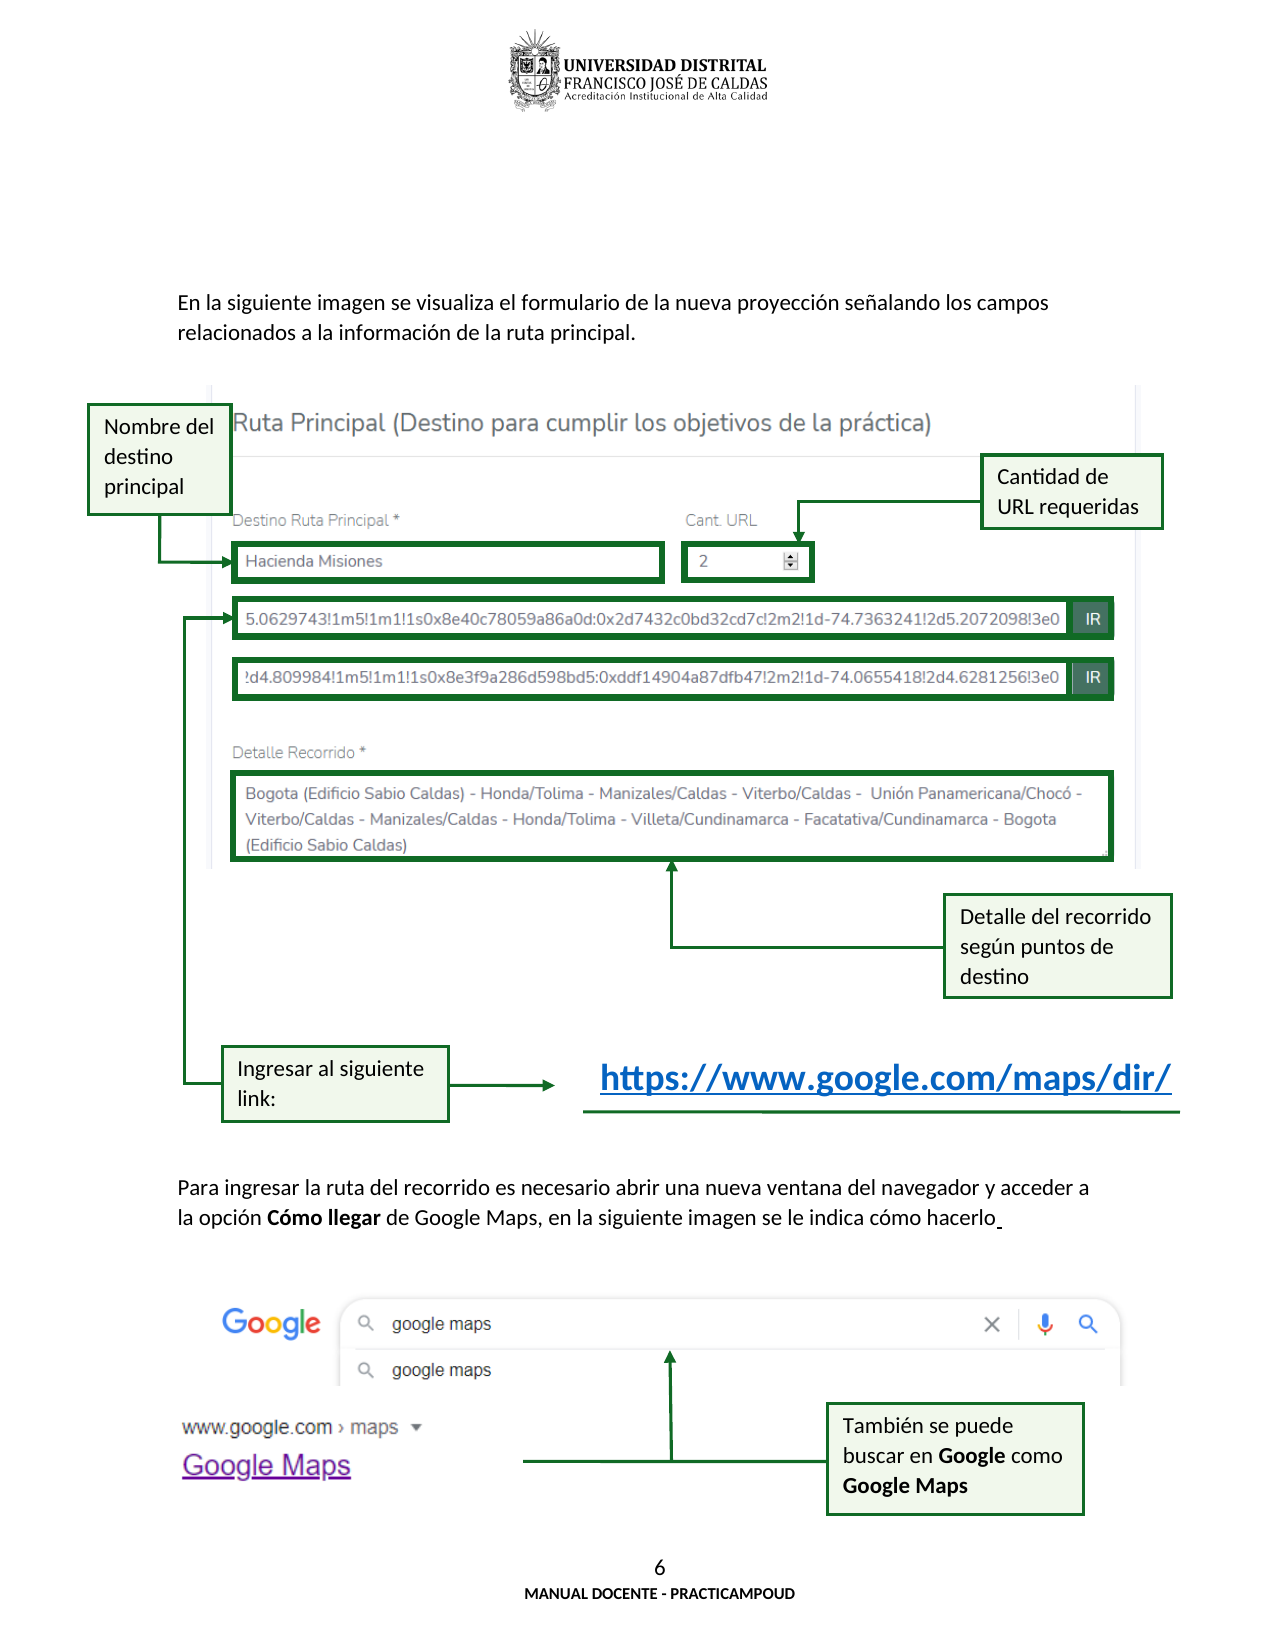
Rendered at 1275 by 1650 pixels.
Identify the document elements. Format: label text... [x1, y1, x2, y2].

picture [507, 29, 768, 112]
text En la siguiente imagen se visualiza el formulario de la nueva proyección señalando los campos relacionados a la información de la ruta principal. [177, 288, 1098, 346]
picture [236, 776, 1108, 856]
picture [206, 385, 1141, 869]
picture [238, 602, 1066, 633]
picture [209, 1286, 1131, 1386]
picture [1073, 602, 1108, 633]
picture [688, 547, 809, 577]
picture [144, 1393, 523, 1491]
text Para ingresar la ruta del recorrido es necesario abrir una nueva ventana del navegador y acceder a la opción Cómo llegar de Google Maps, en la siguiente imagen se le indica cómo hacerlo [177, 1173, 1098, 1231]
picture [238, 547, 659, 577]
